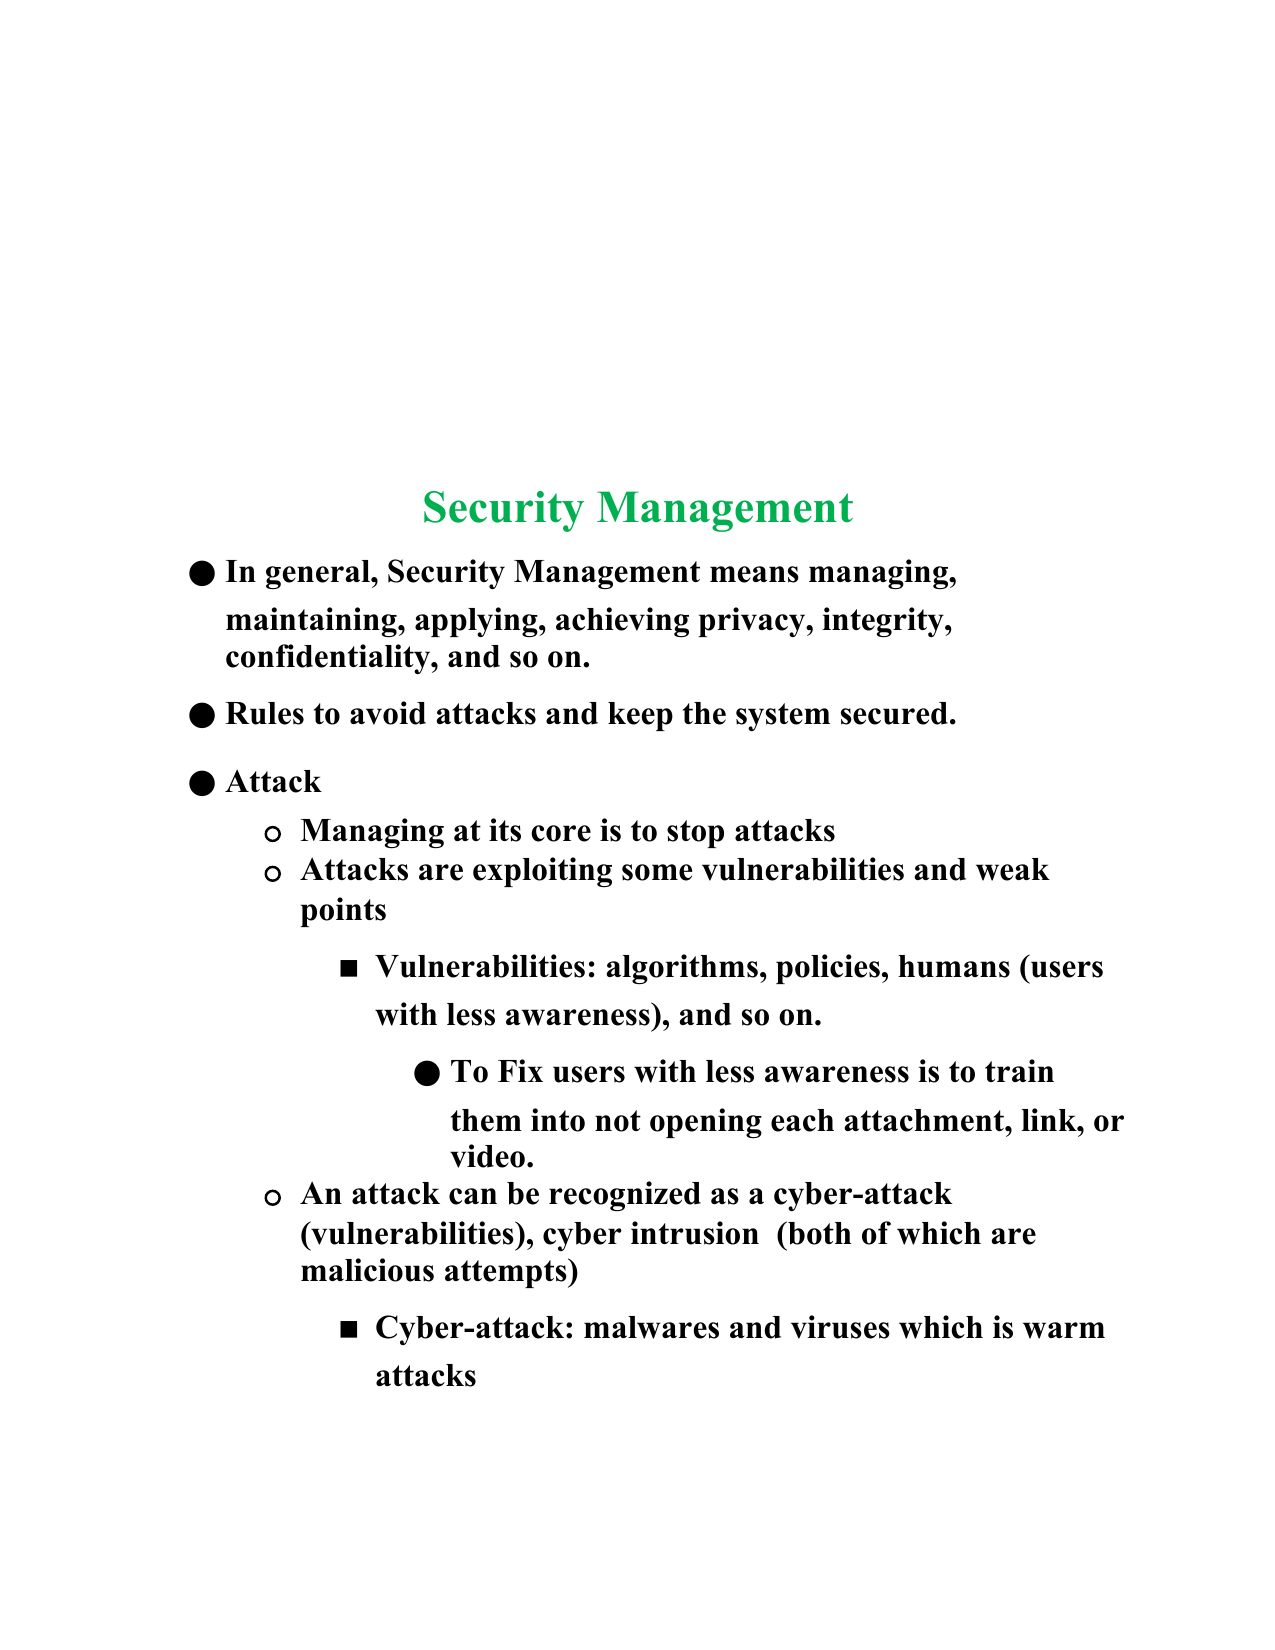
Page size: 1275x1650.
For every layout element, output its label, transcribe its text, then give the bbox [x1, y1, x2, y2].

list To Fix users with less awareness is to train them into not opening each attachment, link, or video. [412, 1033, 1125, 1175]
list An attack can be recognized as a cyber-attack (vulnerabilities), cyber intrusion (both of which are malicious attempts) [262, 1175, 1125, 1289]
text Security Management [150, 482, 1125, 533]
list Managing at its core is to stop attacks [262, 811, 1125, 851]
list Attacks are exploiting some vulnerabilities and weak points [262, 851, 1125, 928]
list In general, Security Management means managing, maintaining, applying, achieving privacy, integrity, confidentiality, and so on. [187, 533, 1125, 675]
list Rules to avoid attacks and keep the system secured. [187, 675, 1125, 743]
list Vulnerabilities: algorithms, policies, humans (users with less awareness), and so on. [337, 928, 1125, 1033]
list Attack [187, 743, 1125, 811]
list Cyber-attack: malwares and viruses which is warm attacks [337, 1289, 1125, 1394]
